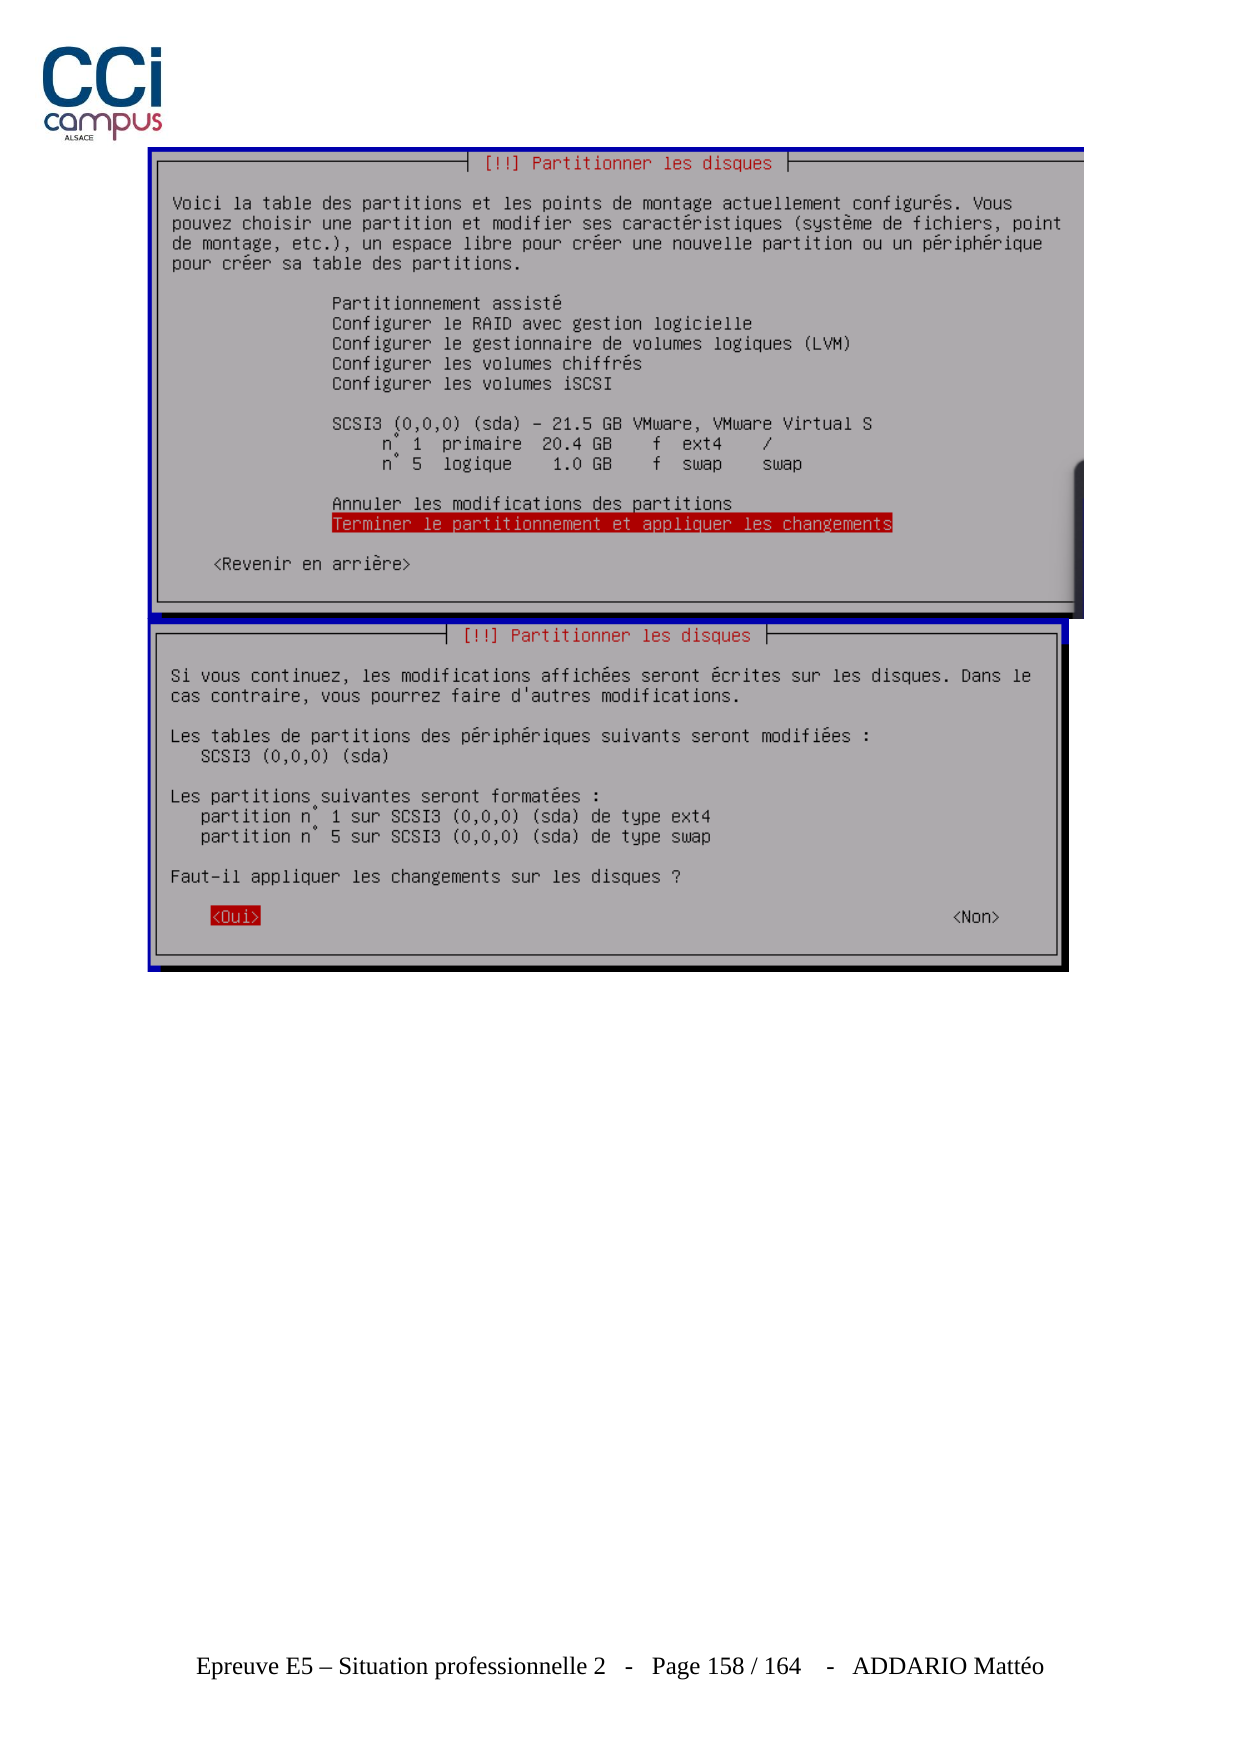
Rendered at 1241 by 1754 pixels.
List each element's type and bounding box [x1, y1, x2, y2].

picture [35, 26, 1084, 972]
